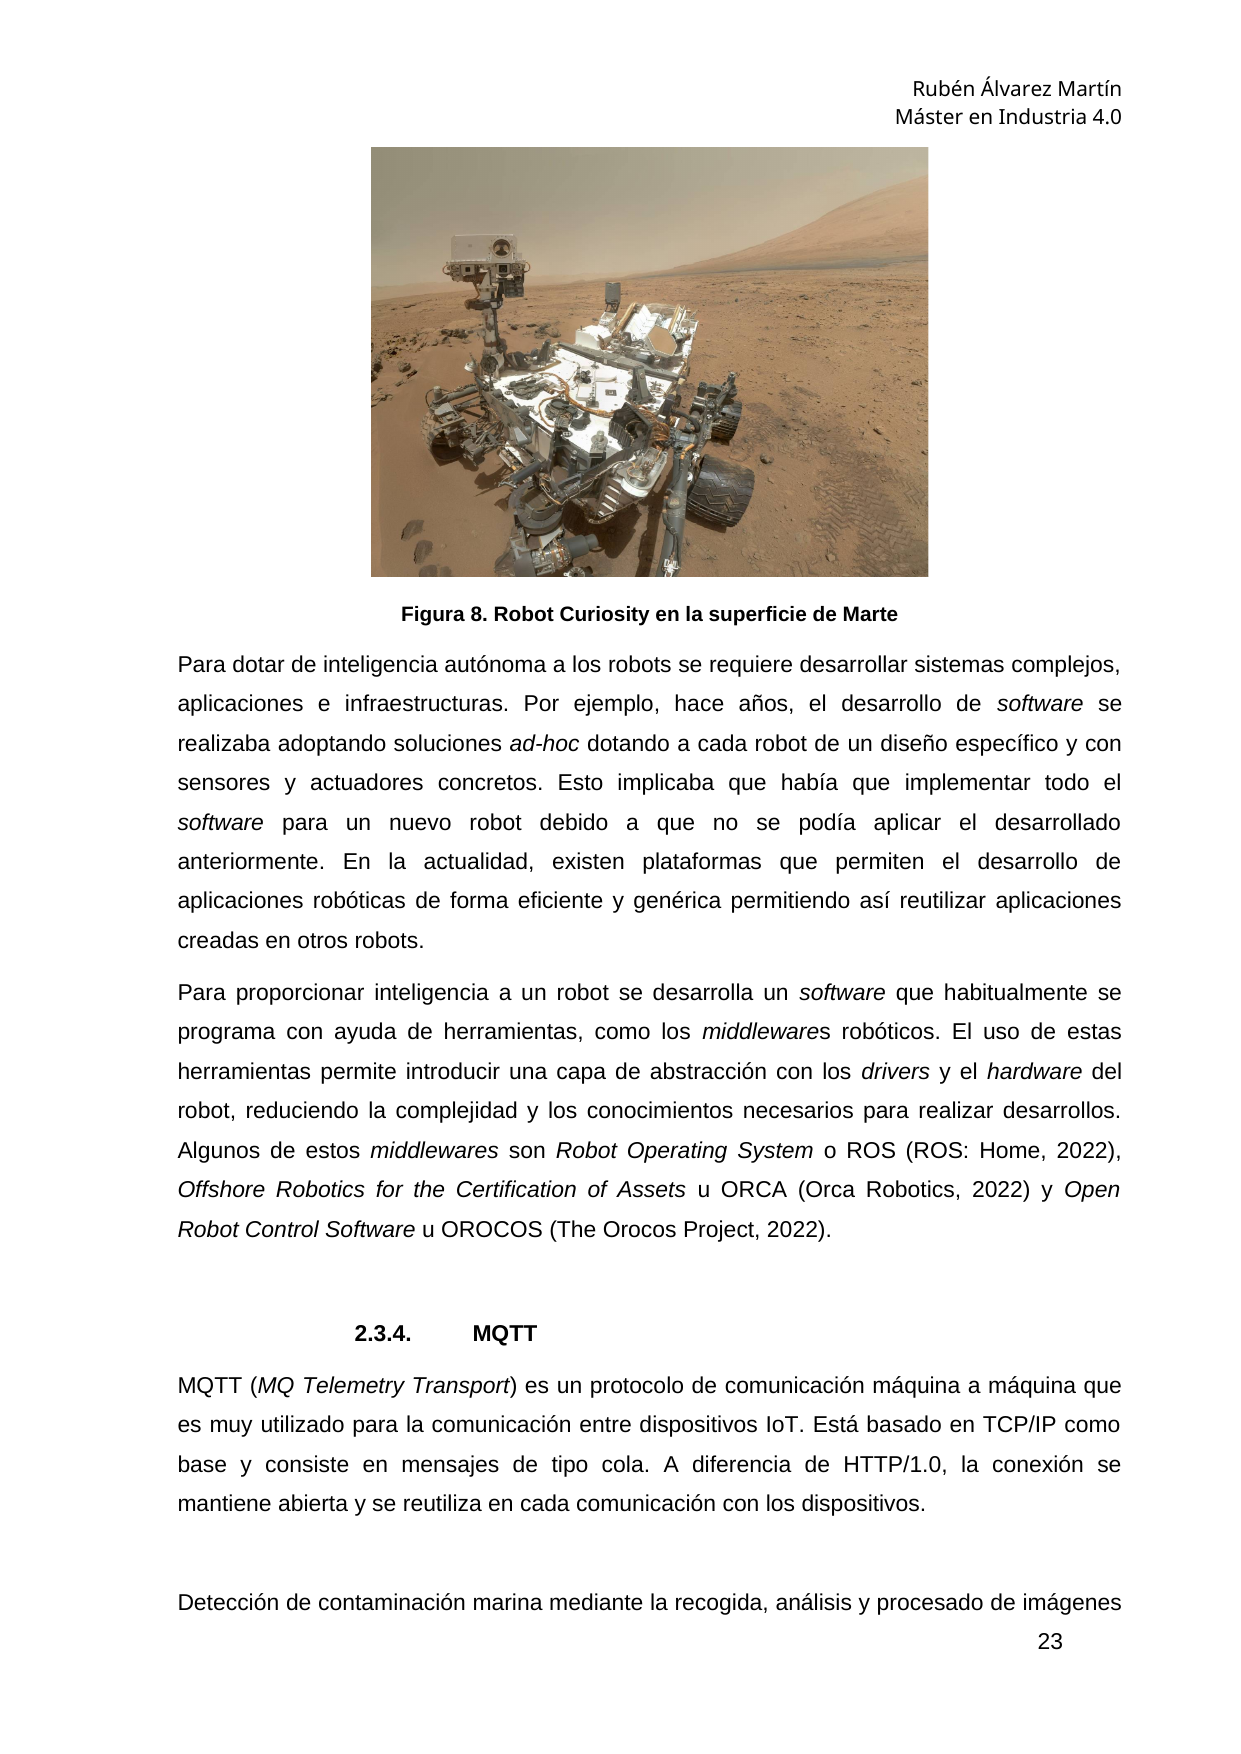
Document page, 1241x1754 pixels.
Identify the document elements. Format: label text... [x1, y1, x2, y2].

picture [371, 147, 929, 577]
subtitle MQTT [354, 1320, 1122, 1346]
text Para proporcionar inteligencia a un robot se desarrolla un software que habitualmente se programa con ayuda de herramientas, como los middlewares robóticos. El uso de estas herramientas permite introducir una capa de abstracción con los drivers y el hardware del robot, reduciendo la complejidad y los conocimientos necesarios para realizar desarrollos. Algunos de estos middlewares son Robot Operating System o ROS (ROS: Home, 2022), Offshore Robotics for the Certification of Assets u ORCA (Orca Robotics, 2022) y Open Robot Control Software u OROCOS (The Orocos Project, 2022). [177, 979, 1122, 1242]
text MQTT (MQ Telemetry Transport) es un protocolo de comunicación máquina a máquina que es muy utilizado para la comunicación entre dispositivos IoT. Está basado en TCP/IP como base y consiste en mensajes de tipo cola. A diferencia de HTTP/1.0, la conexión se mantiene abierta y se reutiliza en cada comunicación con los dispositivos. [177, 1372, 1122, 1516]
text Figura 8. Robot Curiosity en la superficie de Marte [177, 602, 1122, 626]
text Para dotar de inteligencia autónoma a los robots se requiere desarrollar sistemas complejos, aplicaciones e infraestructuras. Por ejemplo, hace años, el desarrollo de software se realizaba adoptando soluciones ad-hoc dotando a cada robot de un diseño específico y con sensores y actuadores concretos. Esto implicaba que había que implementar todo el software para un nuevo robot debido a que no se podía aplicar el desarrollado anteriormente. En la actualidad, existen plataformas que permiten el desarrollo de aplicaciones robóticas de forma eficiente y genérica permitiendo así reutilizar aplicaciones creadas en otros robots. [177, 651, 1122, 953]
